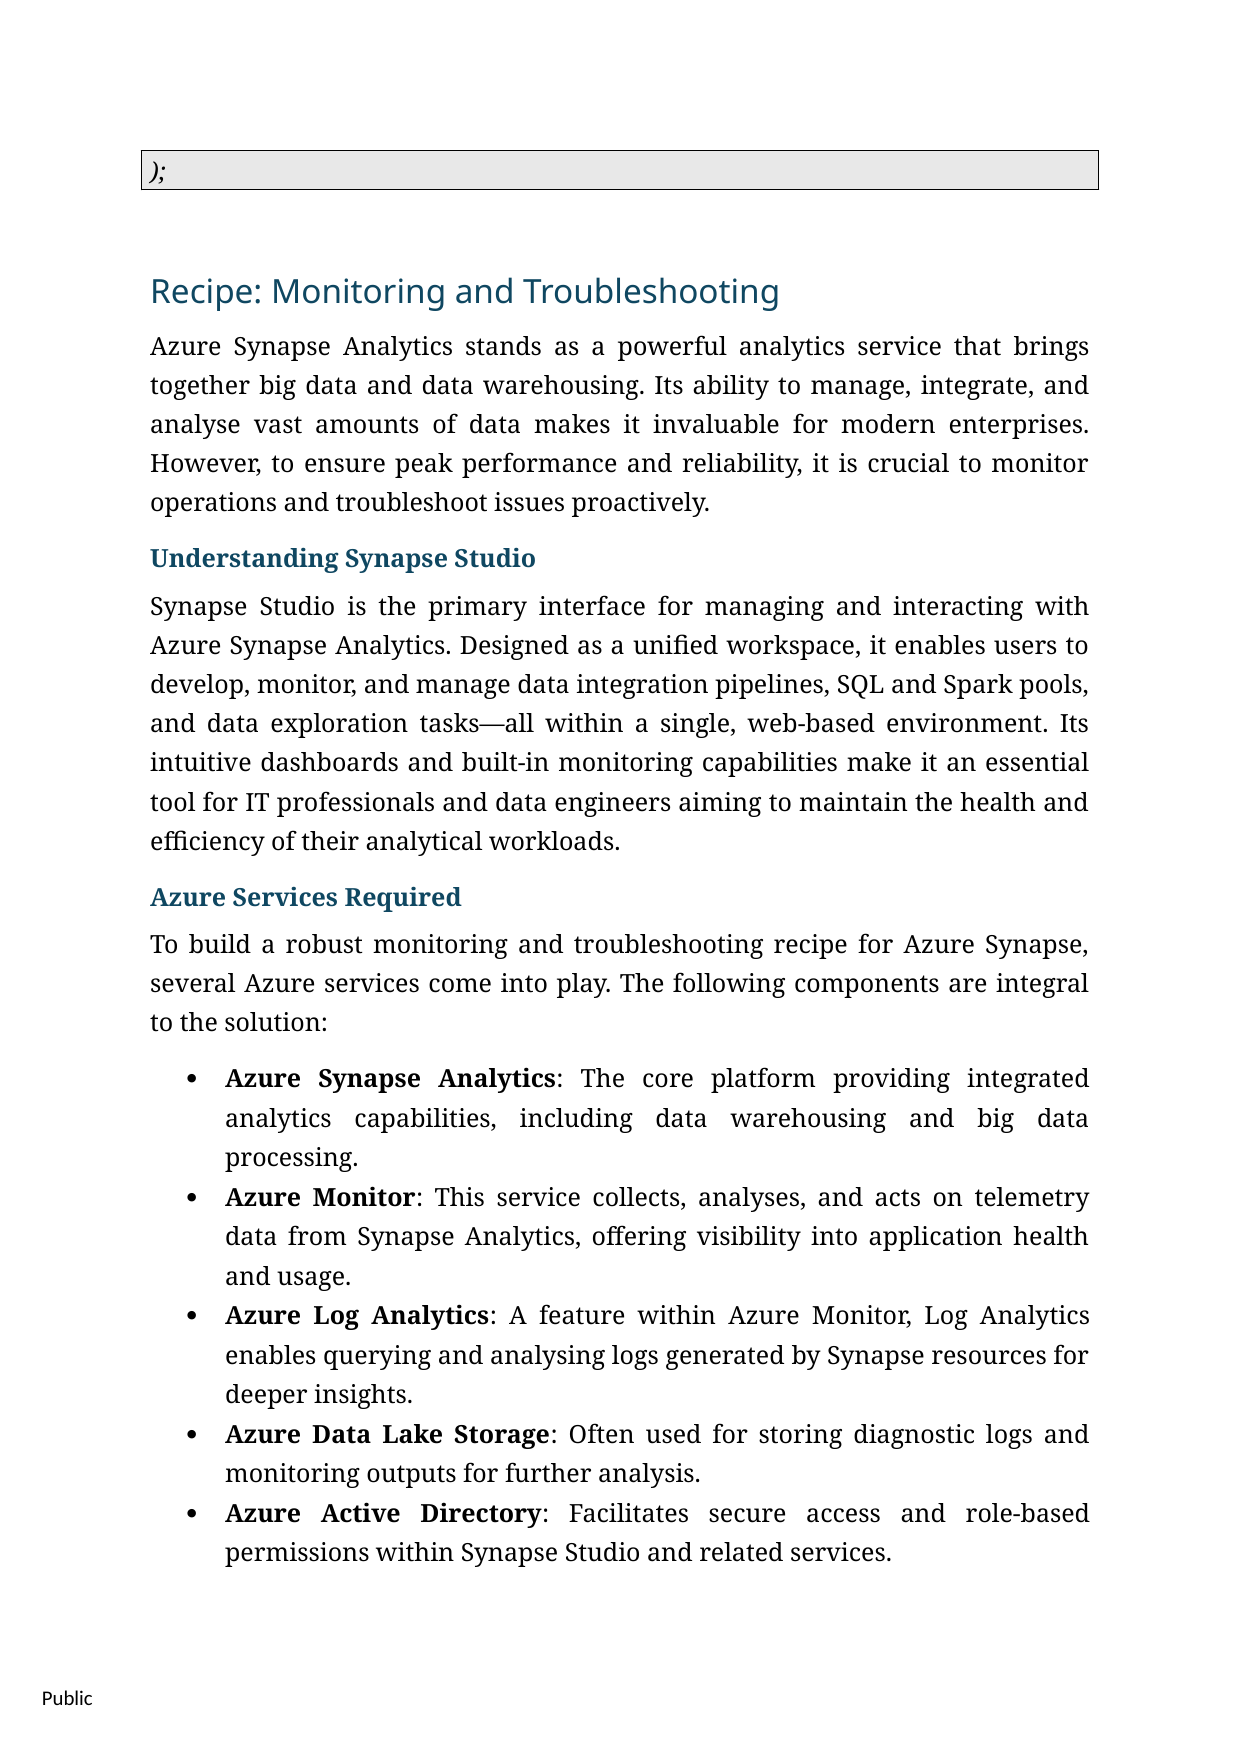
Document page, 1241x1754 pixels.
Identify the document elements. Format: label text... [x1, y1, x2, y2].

subtitle Understanding Synapse Studio [150, 541, 1090, 575]
list Azure Monitor: This service collects, analyses, and acts on telemetry data from Synapse Analytics, offering visibility into application health and usage. [187, 1179, 1090, 1292]
list Azure Synapse Analytics: The core platform providing integrated analytics capabilities, including data warehousing and big data processing. [187, 1061, 1090, 1174]
list Azure Active Directory: Facilitates secure access and role-based permissions within Synapse Studio and related services. [187, 1495, 1090, 1569]
text To build a robust monitoring and troubleshooting recipe for Azure Synapse, several Azure services come into play. The following components are integral to the solution: [150, 927, 1090, 1039]
text Synapse Studio is the primary interface for managing and interacting with Azure Synapse Analytics. Designed as a unified workspace, it enables users to develop, monitor, and manage data integration pipelines, SQL and Spark pools, and data exploration tasks—all within a single, web-based environment. Its intuitive dashboards and built-in monitoring capabilities make it an essential tool for IT professionals and data engineers aiming to maintain the health and efficiency of their analytical workloads. [150, 588, 1090, 857]
subtitle Azure Services Required [150, 879, 1090, 913]
text Azure Synapse Analytics stands as a powerful analytics service that brings together big data and data warehousing. Its ability to manage, integrate, and analyse vast amounts of data makes it invaluable for modern enterprises. However, to ensure peak performance and reliability, it is crucial to monitor operations and troubleshoot issues proactively. [150, 328, 1090, 519]
text ); [142, 151, 1098, 189]
subtitle Recipe: Monitoring and Troubleshooting [150, 268, 1090, 313]
list Azure Log Analytics: A feature within Azure Monitor, Log Analytics enables querying and analysing logs generated by Synapse resources for deeper insights. [187, 1298, 1090, 1411]
list Azure Data Lake Storage: Often used for storing diagnostic logs and monitoring outputs for further analysis. [187, 1416, 1090, 1490]
